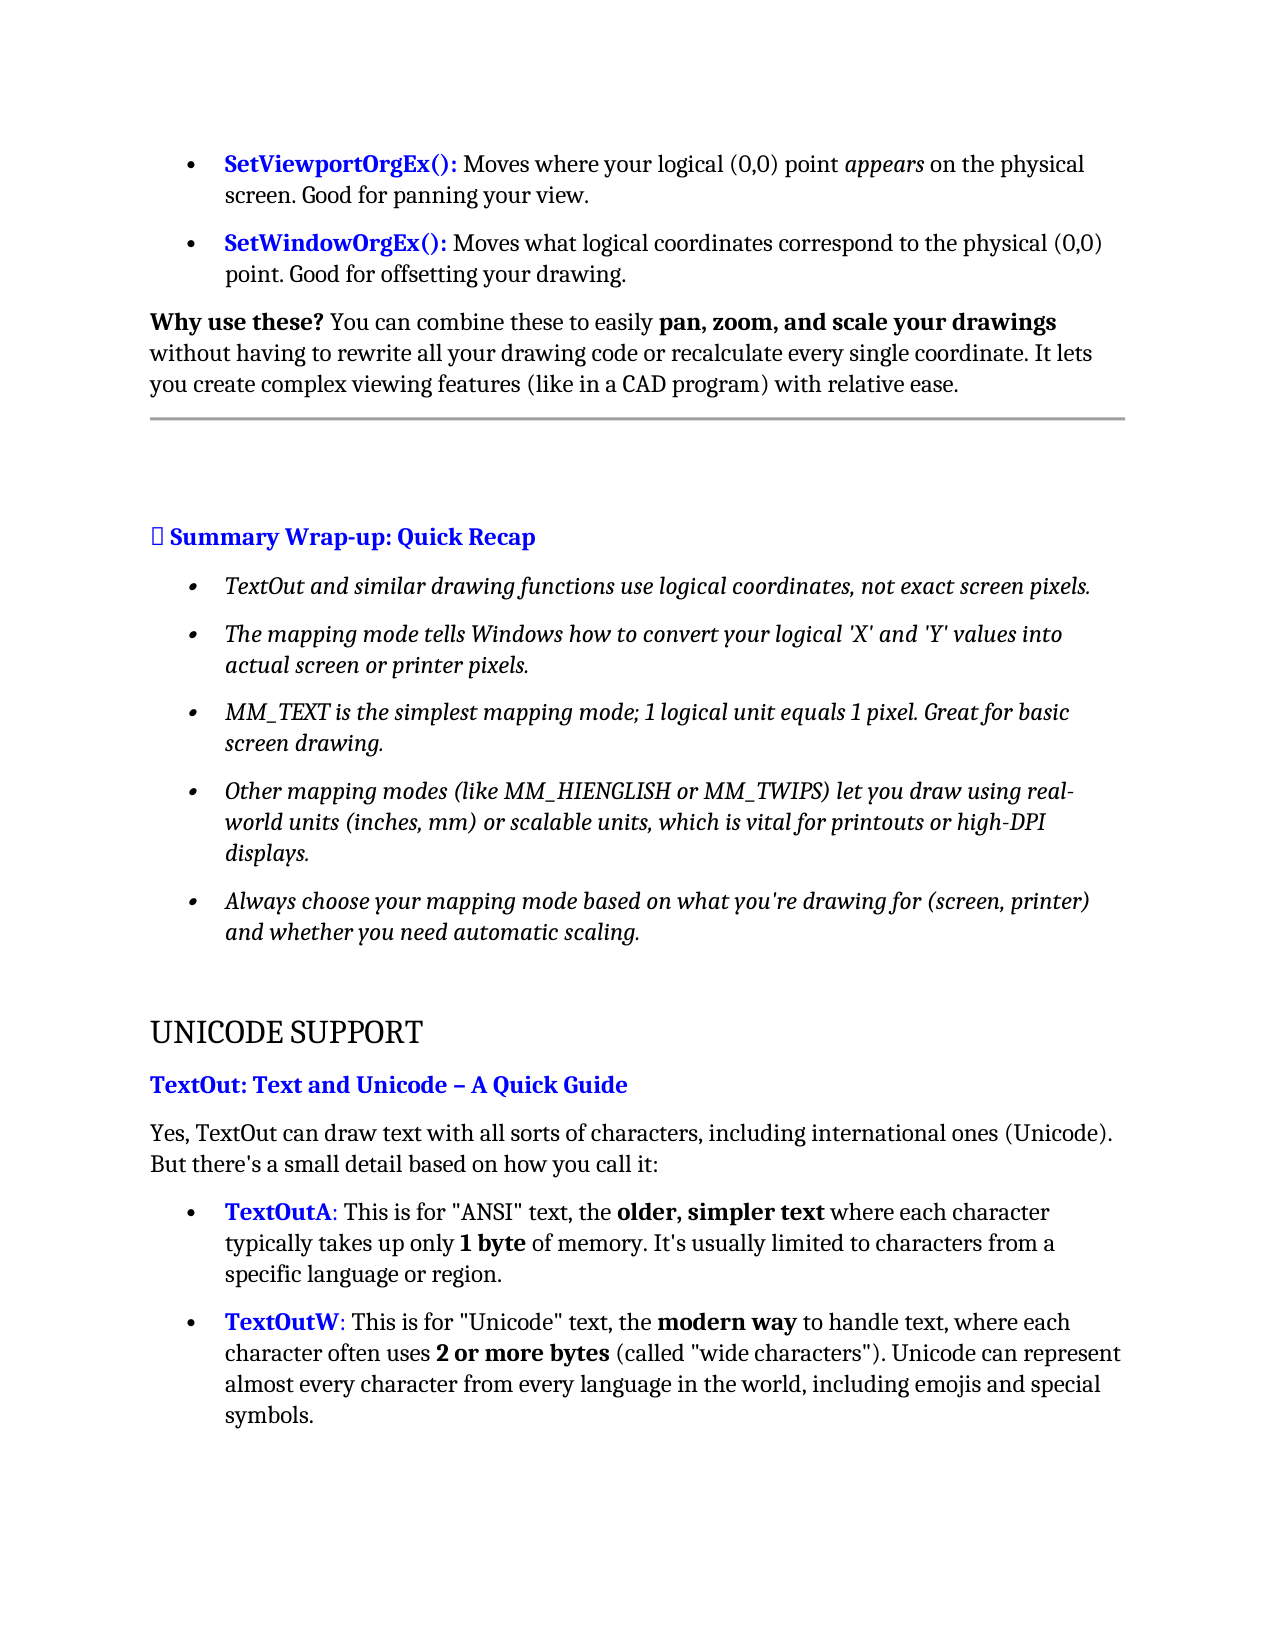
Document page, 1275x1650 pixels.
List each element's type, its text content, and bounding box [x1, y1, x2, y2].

list TextOutW: This is for "Unicode" text, the modern way to handle text, where each character often uses 2 or more bytes (called "wide characters"). Unicode can represent almost every character from every language in the world, including emojis and special symbols. [187, 1308, 1125, 1429]
list TextOut and similar drawing functions use logical coordinates, not exact screen pixels. [187, 572, 1125, 601]
text TextOut: Text and Unicode – A Quick Guide [150, 1071, 1125, 1100]
text Yes, TextOut can draw text with all sorts of characters, including international ones (Unicode). But there's a small detail based on how you call it: [150, 1119, 1125, 1179]
list Always choose your mapping mode based on what you're drawing for (screen, printer) and whether you need automatic scaling. [187, 887, 1125, 947]
list The mapping mode tells Windows how to convert your logical 'X' and 'Y' values into actual screen or printer pixels. [187, 619, 1125, 679]
text Why use these? You can combine these to easily pan, zoom, and scale your drawings without having to rewrite all your drawing code or recalculate every single coordinate. It lets you create complex viewing features (like in a CAD program) with relative ease. [150, 307, 1125, 398]
list SetViewportOrgEx(): Moves where your logical (0,0) point appears on the physical screen. Good for panning your view. [187, 150, 1125, 210]
list MM_TEXT is the simplest mapping mode; 1 logical unit equals 1 pixel. Great for basic screen drawing. [187, 698, 1125, 758]
list Other mapping modes (like MM_HIENGLISH or MM_TWIPS) let you draw using real-world units (inches, mm) or scalable units, which is vital for printouts or high-DPI displays. [187, 777, 1125, 868]
text 🧵 Summary Wrap-up: Quick Recap [150, 518, 1125, 552]
list SetWindowOrgEx(): Moves what logical coordinates correspond to the physical (0,0) point. Good for offsetting your drawing. [187, 229, 1125, 288]
text UNICODE SUPPORT [150, 1013, 1125, 1052]
list TextOutA: This is for "ANSI" text, the older, simpler text where each character typically takes up only 1 byte of memory. It's usually limited to characters from a specific language or region. [187, 1198, 1125, 1289]
